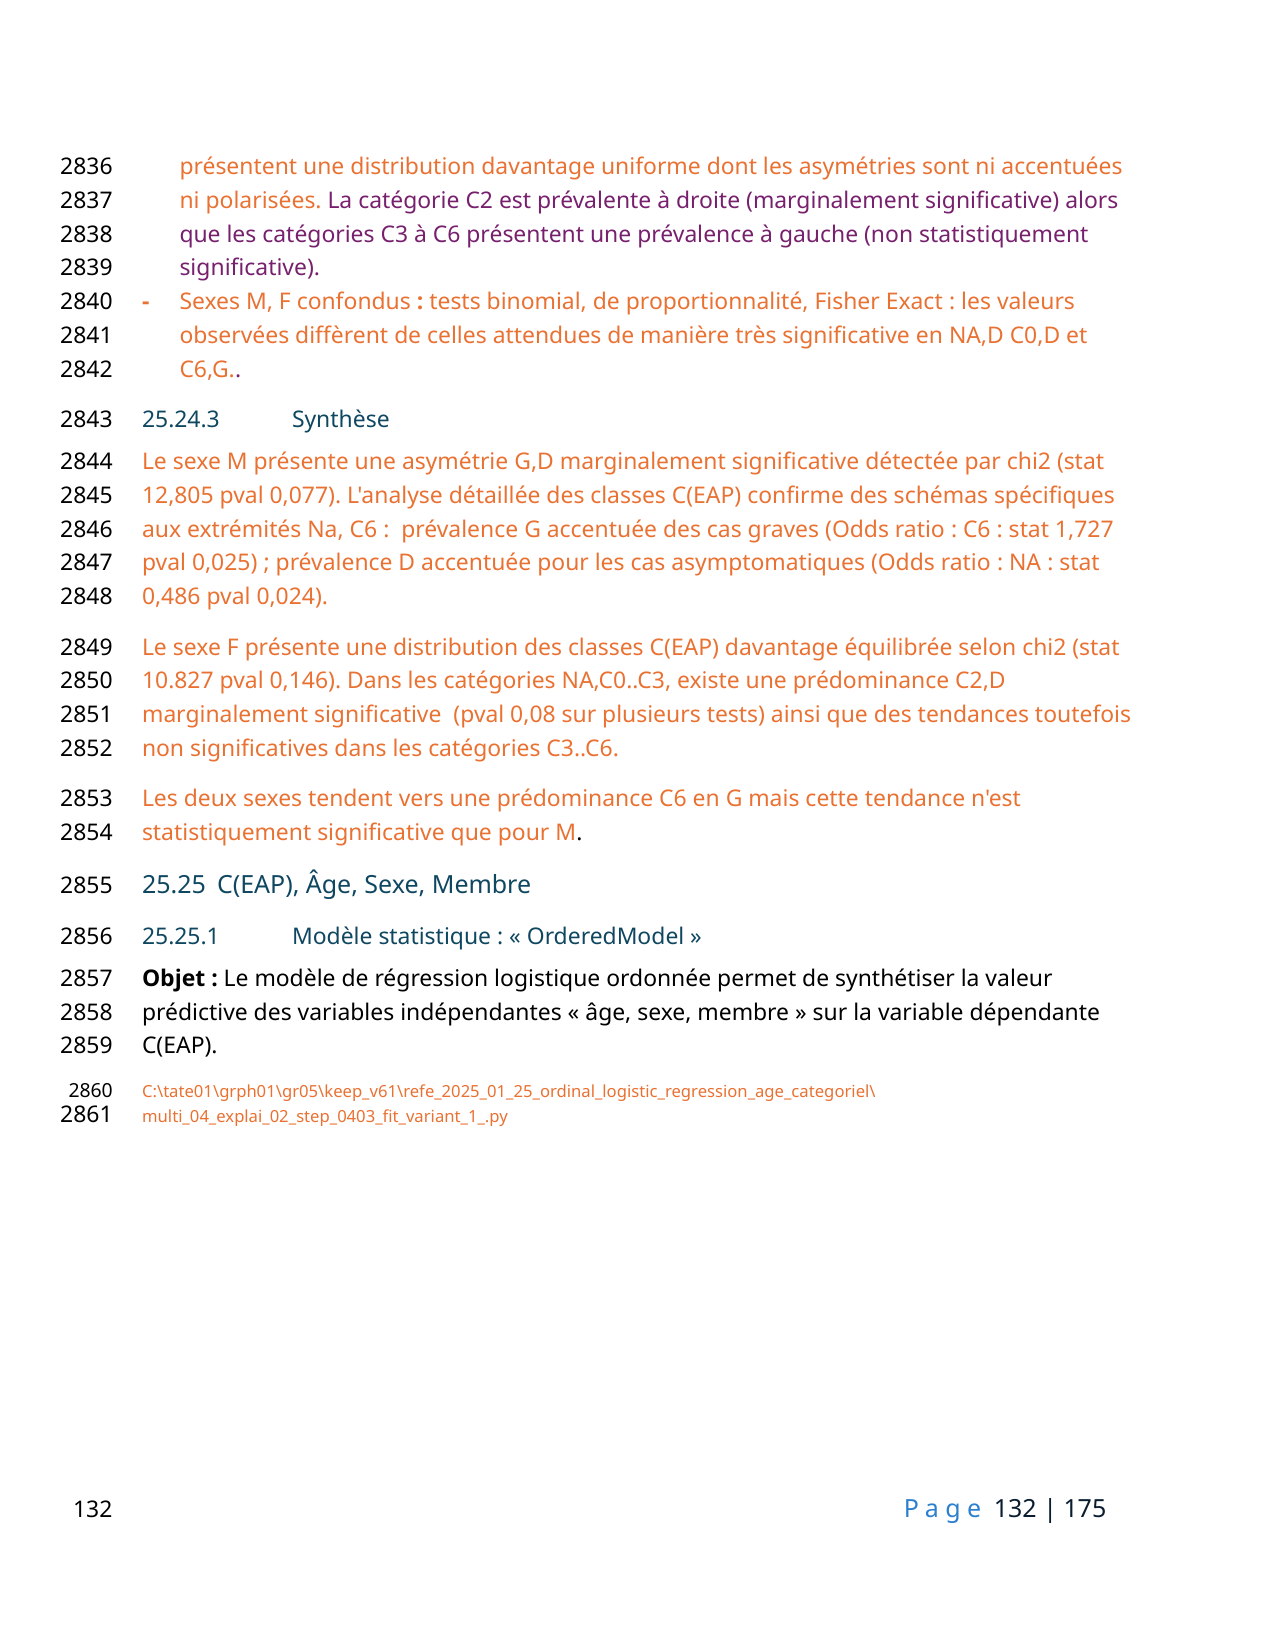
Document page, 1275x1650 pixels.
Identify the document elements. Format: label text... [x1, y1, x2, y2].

list Sexes M, F confondus : tests binomial, de proportionnalité, Fisher Exact : les valeurs observées diffèrent de celles attendues de manière très significative en NA,D C0,D et C6,G.. [142, 285, 1133, 384]
text Les deux sexes tendent vers une prédominance C6 en G mais cette tendance n'est statistiquement significative que pour M. [142, 782, 1133, 847]
subtitle Modèle statistique : « OrderedModel » [142, 920, 1133, 951]
subtitle C(EAP), Âge, Sexe, Membre [142, 866, 1133, 900]
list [142, 150, 1133, 282]
subtitle Synthèse [142, 403, 1133, 434]
text C:\tate01\grph01\gr05\keep_v61\refe_2025_01_25_ordinal_logistic_regression_age_categoriel\multi_04_explai_02_step_0403_fit_variant_1_.py [142, 1080, 1133, 1127]
text Le sexe F présente une distribution des classes C(EAP) davantage équilibrée selon chi2 (stat 10.827 pval 0,146). Dans les catégories NA,C0..C3, existe une prédominance C2,D marginalement significative (pval 0,08 sur plusieurs tests) ainsi que des tendances toutefois non significatives dans les catégories C3..C6. [142, 630, 1133, 763]
text Objet : Le modèle de régression logistique ordonnée permet de synthétiser la valeur prédictive des variables indépendantes « âge, sexe, membre » sur la variable dépendante C(EAP). [142, 962, 1133, 1061]
text Le sexe M présente une asymétrie G,D marginalement significative détectée par chi2 (stat 12,805 pval 0,077). L'analyse détaillée des classes C(EAP) confirme des schémas spécifiques aux extrémités Na, C6 : prévalence G accentuée des cas graves (Odds ratio : C6 : stat 1,727 pval 0,025) ; prévalence D accentuée pour les cas asymptomatiques (Odds ratio : NA : stat 0,486 pval 0,024). [142, 445, 1133, 611]
